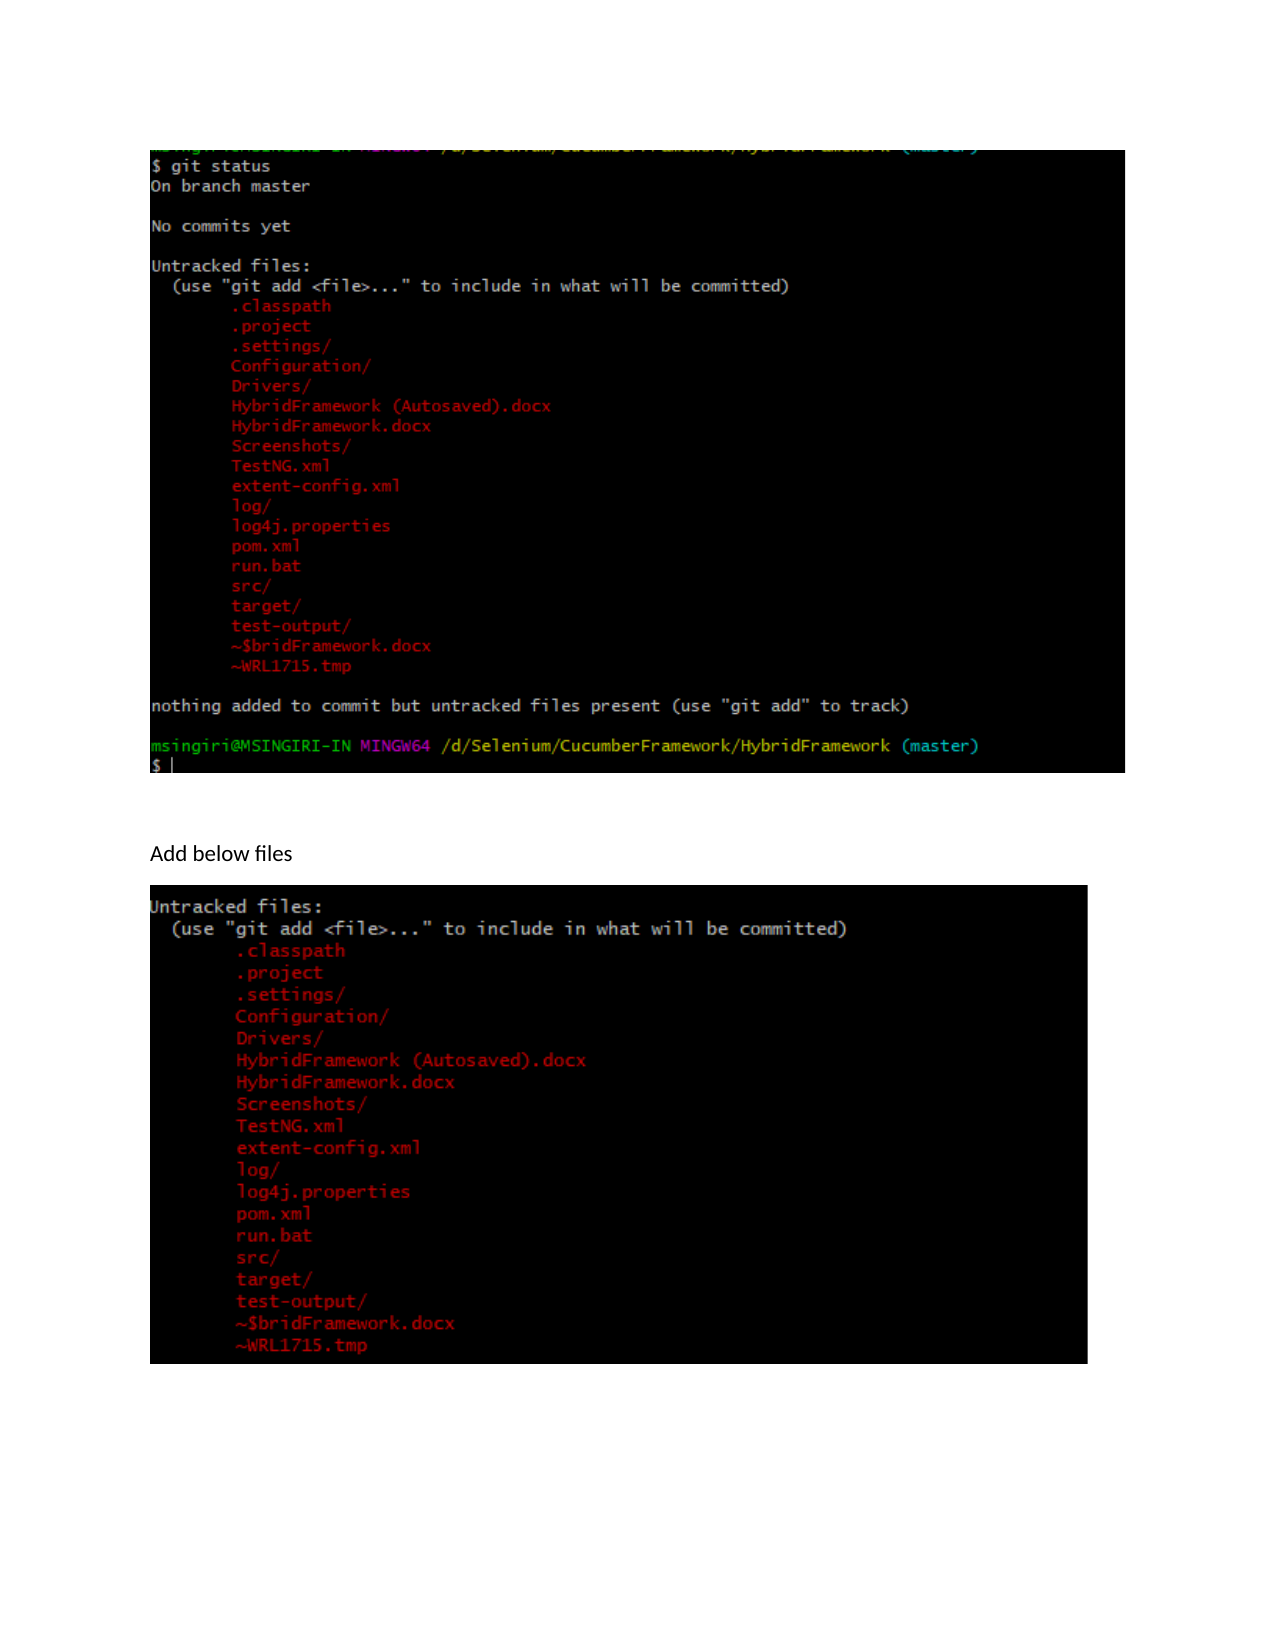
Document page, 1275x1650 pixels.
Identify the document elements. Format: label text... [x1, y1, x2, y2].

picture [150, 150, 1125, 773]
text Add below files [150, 839, 1125, 867]
picture [150, 885, 1088, 1364]
